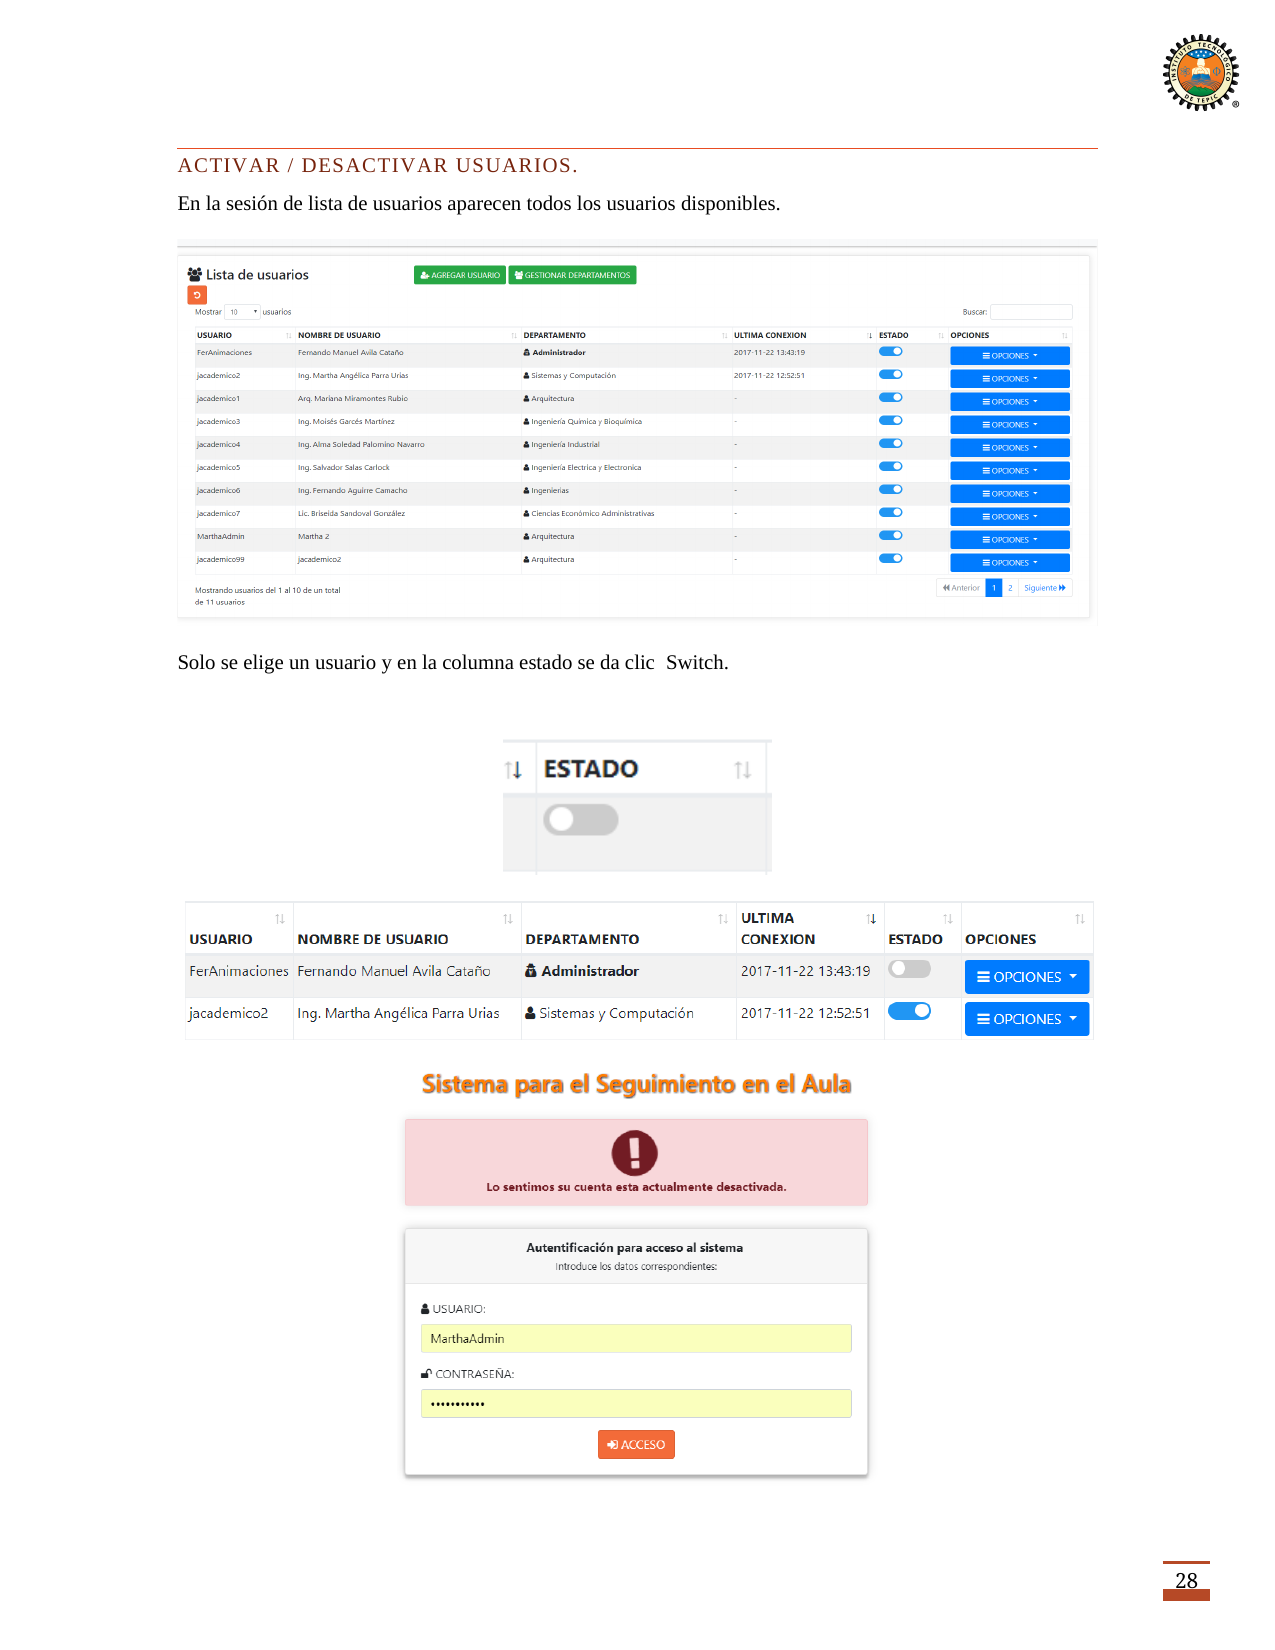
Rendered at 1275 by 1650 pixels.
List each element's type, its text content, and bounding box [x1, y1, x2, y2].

picture [177, 899, 1098, 1040]
text Solo se elige un usuario y en la columna estado se da clic Switch. [177, 650, 1098, 674]
picture [1161, 32, 1241, 113]
subtitle Activar / Desactivar usuarios. [177, 149, 1098, 177]
picture [177, 239, 1098, 626]
text En la sesión de lista de usuarios aparecen todos los usuarios disponibles. [177, 191, 1098, 215]
picture [503, 699, 772, 875]
picture [397, 1064, 878, 1494]
